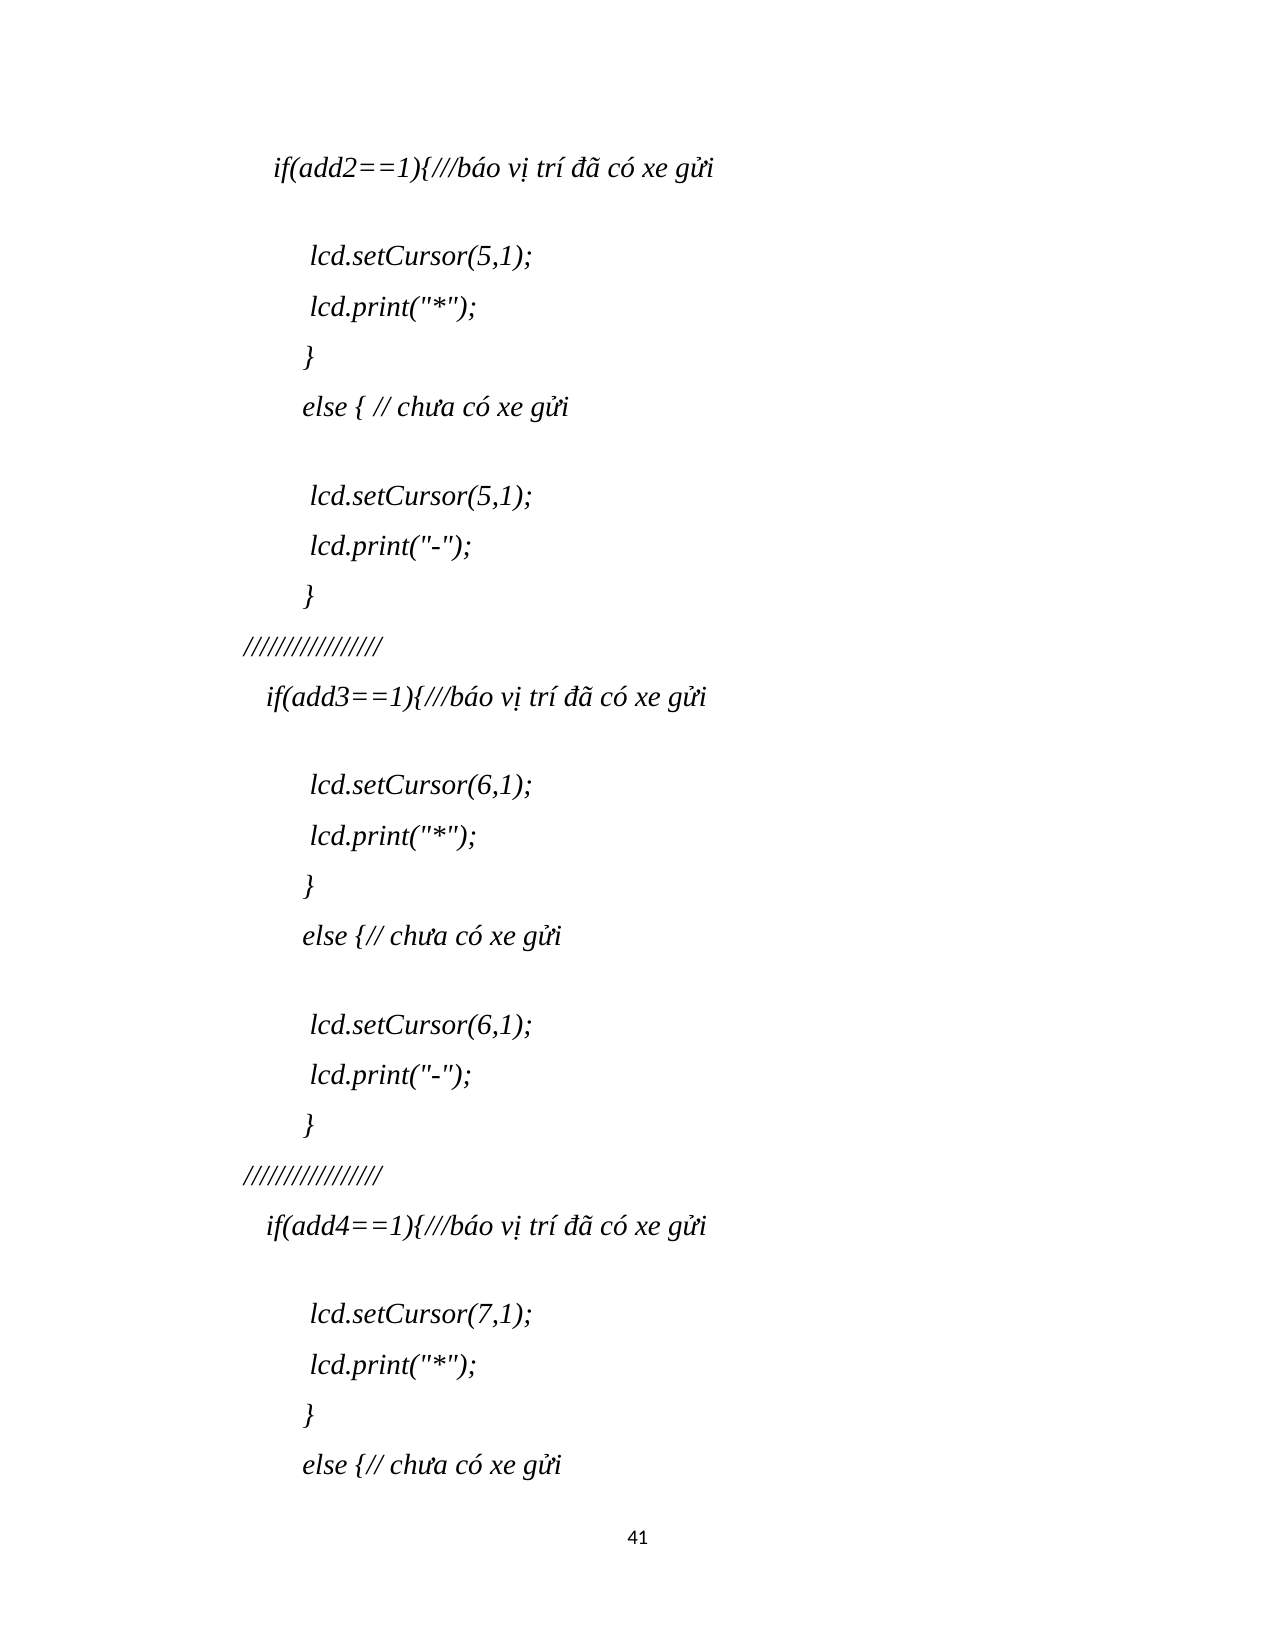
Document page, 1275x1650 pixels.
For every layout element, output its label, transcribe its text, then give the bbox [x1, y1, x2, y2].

text if(add4==1){///báo vị trí đã có xe gửi [244, 1208, 1125, 1242]
text ///////////////// [244, 1158, 1125, 1191]
text } [244, 1107, 1125, 1141]
text else {// chưa có xe gửi [244, 918, 1125, 952]
text } [244, 868, 1125, 902]
text else {// chưa có xe gửi [244, 1447, 1125, 1481]
text lcd.setCursor(7,1); [244, 1297, 1125, 1330]
text ///////////////// [244, 629, 1125, 662]
text lcd.print("-"); [244, 1057, 1125, 1091]
text } [244, 339, 1125, 373]
text lcd.setCursor(6,1); [244, 767, 1125, 801]
text lcd.setCursor(5,1); [244, 238, 1125, 272]
text lcd.setCursor(5,1); [244, 478, 1125, 511]
text } [244, 578, 1125, 612]
text lcd.setCursor(6,1); [244, 1007, 1125, 1040]
text lcd.print("*"); [244, 818, 1125, 851]
text else { // chưa có xe gửi [244, 389, 1125, 423]
text lcd.print("*"); [244, 289, 1125, 322]
text if(add2==1){///báo vị trí đã có xe gửi [244, 150, 1125, 183]
text lcd.print("-"); [244, 528, 1125, 562]
text if(add3==1){///báo vị trí đã có xe gửi [244, 679, 1125, 713]
text lcd.print("*"); [244, 1347, 1125, 1380]
text } [244, 1397, 1125, 1431]
